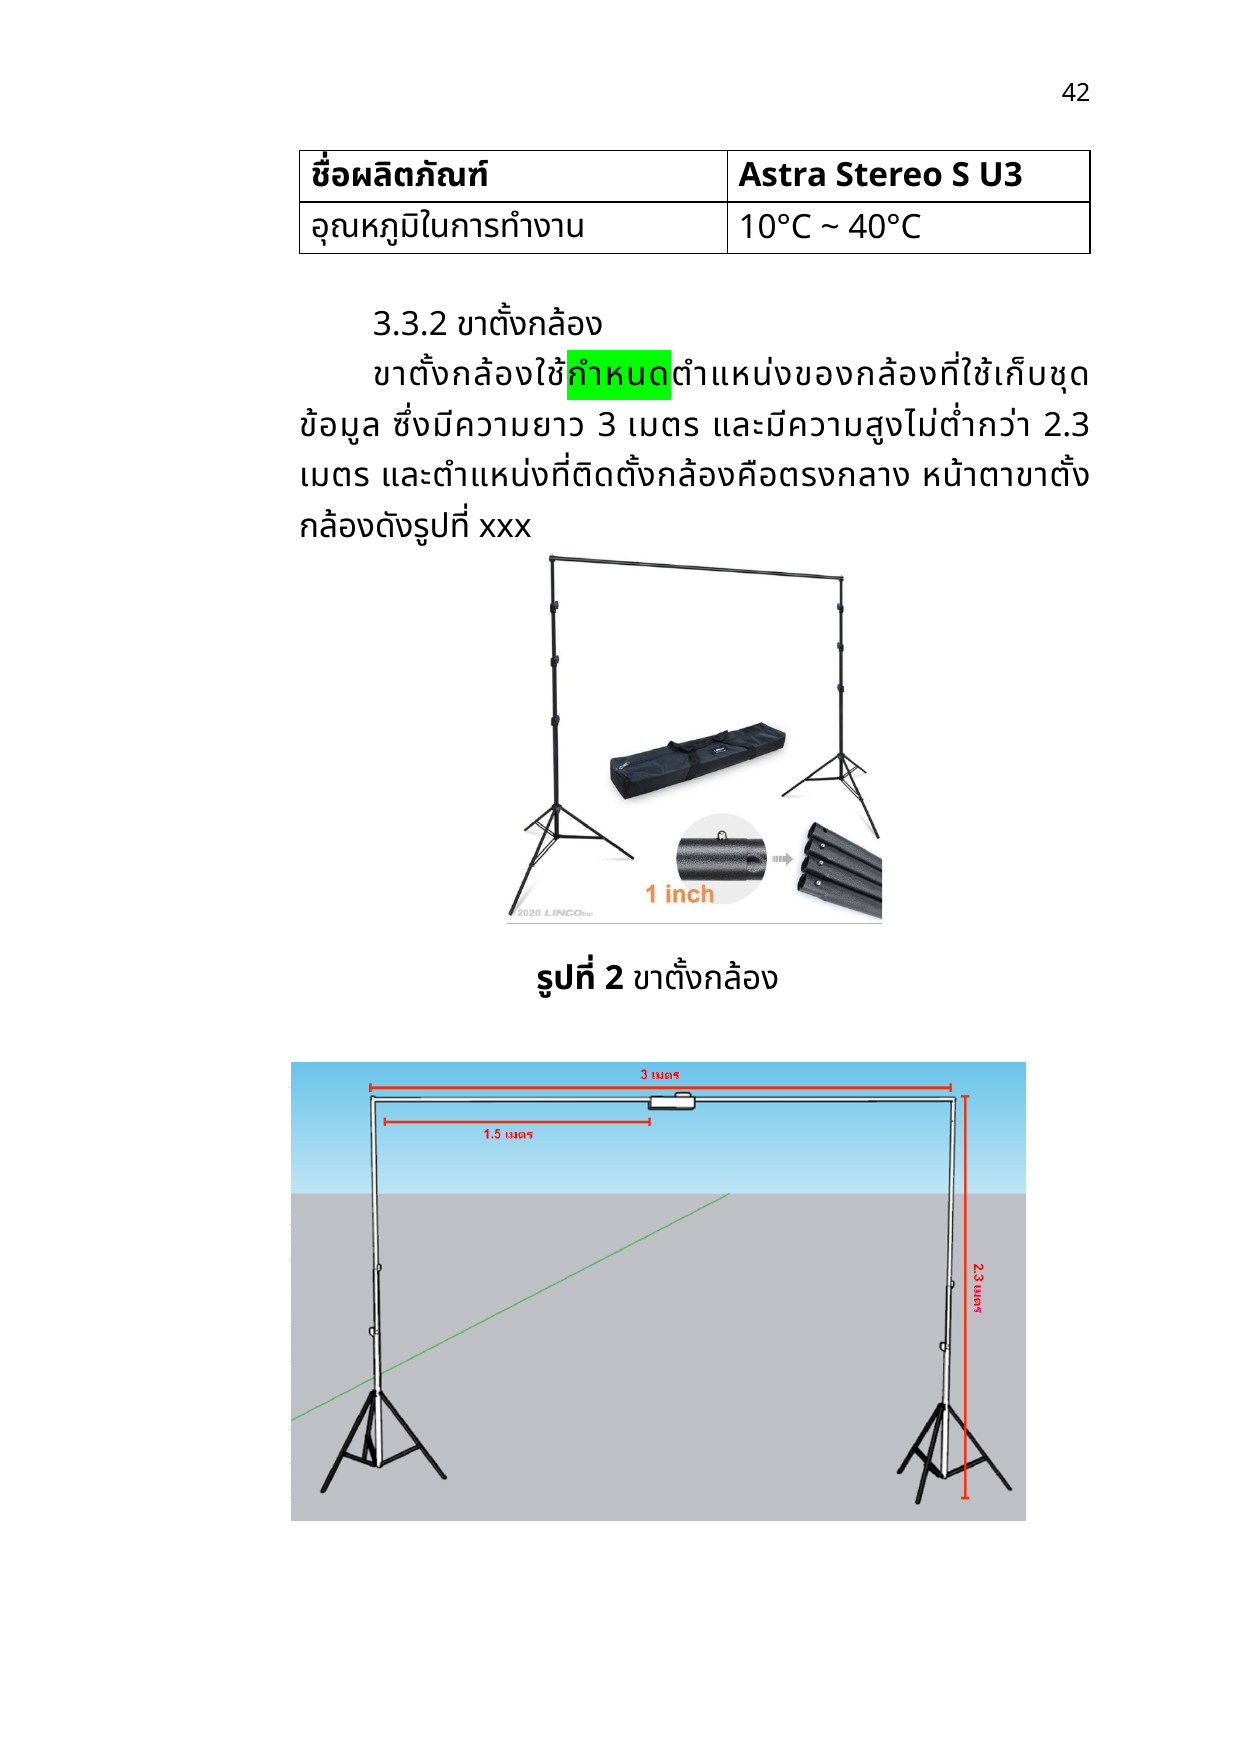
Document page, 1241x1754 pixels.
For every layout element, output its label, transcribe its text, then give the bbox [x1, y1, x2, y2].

text 3.3.2 ขาตั้งกล้อง [299, 299, 1090, 350]
subtitle รูปที่ 2 ขาตั้งกล้อง [225, 954, 1090, 1005]
picture [289, 1062, 1027, 1521]
text ขาตั้งกล้องใช้กำหนดตำแหน่งของกล้องที่ใช้เก็บชุดข้อมูล ซึ่งมีความยาว 3 เมตร และมีความสูงไม่ต่ำกว่า 2.3 เมตร และตำแหน่งที่ติดตั้งกล้องคือตรงกลาง หน้าตาขาตั้งกล้องดังรูปที่ xxx [299, 350, 1090, 552]
table_cell อุณหภูมิในการทำงาน [300, 203, 727, 253]
table_cell 10°C ~ 40°C [728, 203, 1089, 253]
table_header Astra Stereo S U3 [728, 151, 1089, 201]
picture [507, 552, 883, 924]
table_header ชื่อผลิตภัณฑ์ [300, 151, 727, 201]
